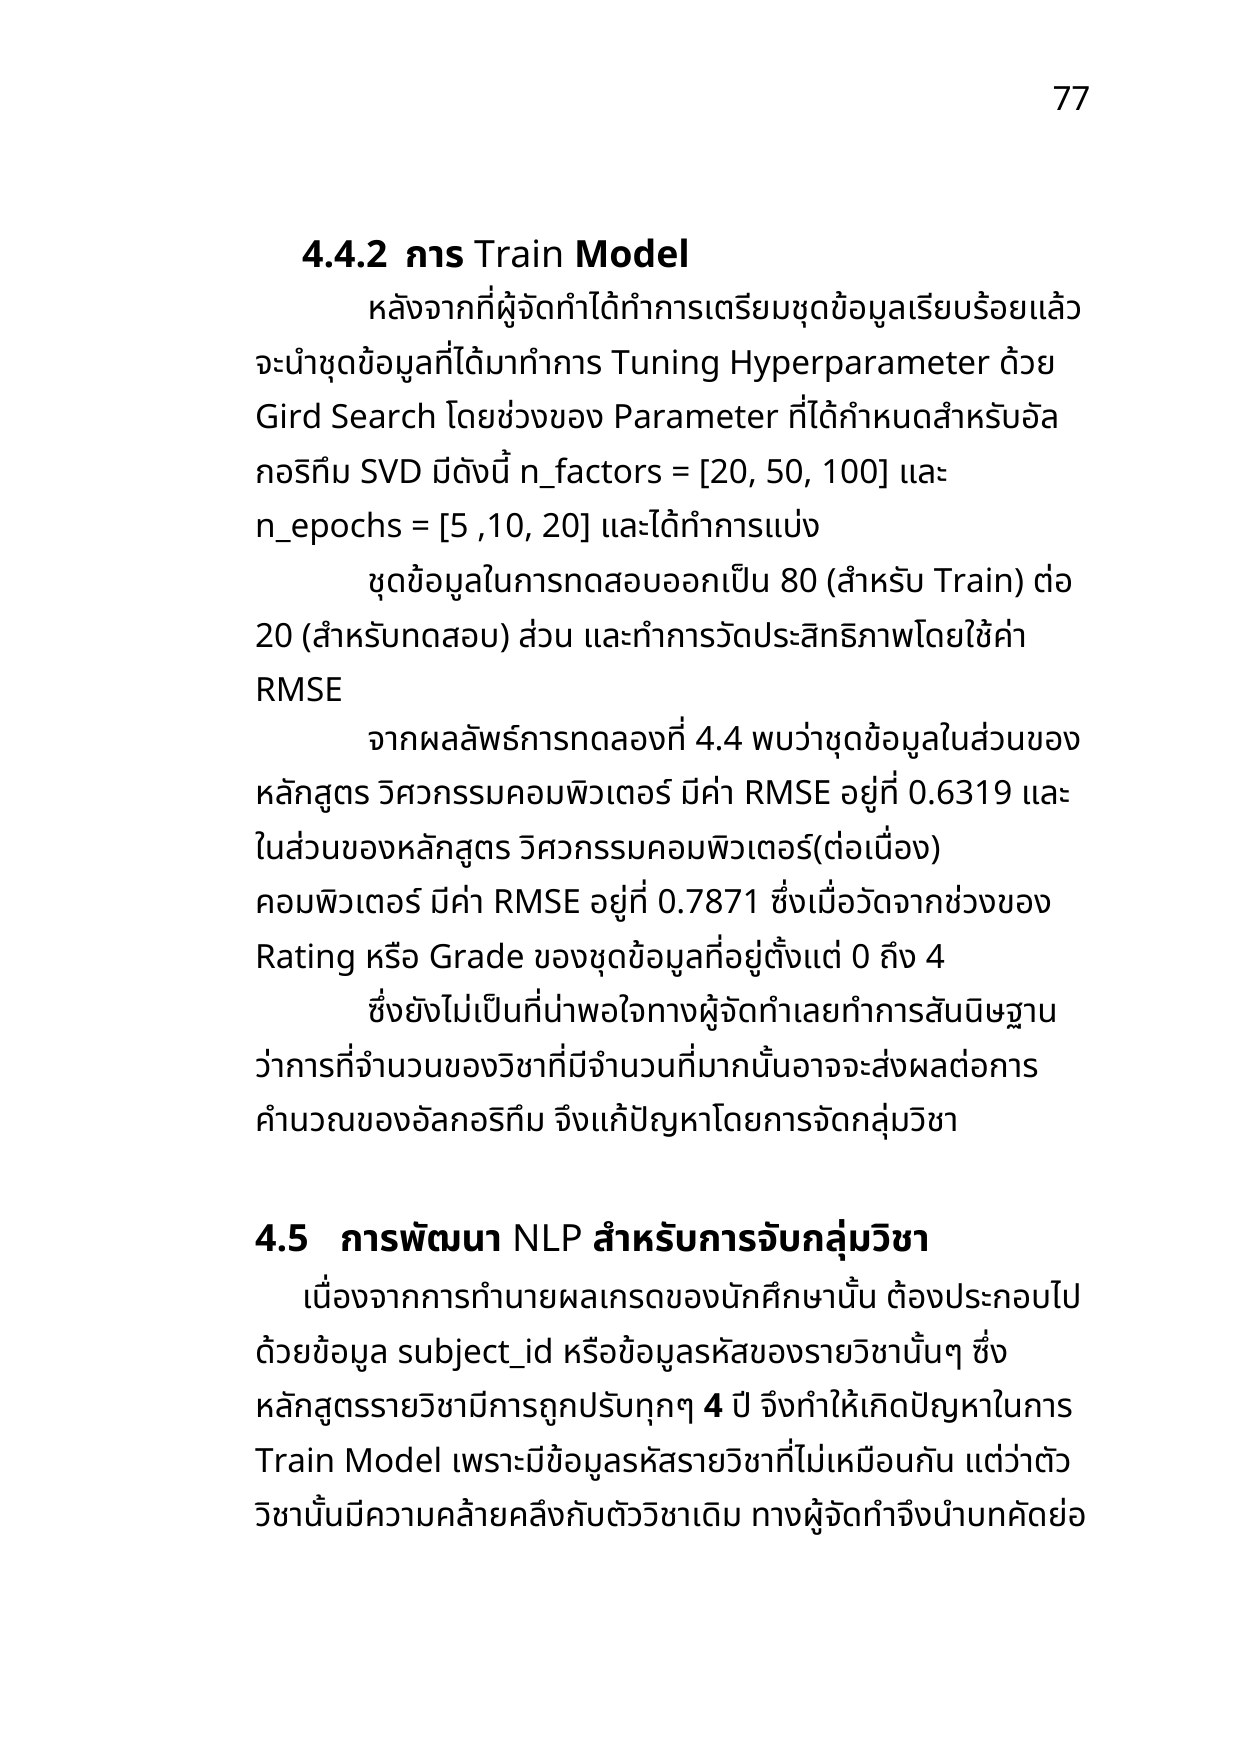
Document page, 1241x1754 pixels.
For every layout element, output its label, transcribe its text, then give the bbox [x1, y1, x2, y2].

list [255, 1273, 1090, 1542]
list หลังจากที่ผู้จัดทำได้ทำการเตรียมชุดข้อมูลเรียบร้อยแล้วจะนำชุดข้อมูลที่ได้มาทำการ Tuning Hyperparameter ด้วย Gird Search โดยช่วงของ Parameter ที่ได้กำหนดสำหรับอัลกอริทึม SVD มีดังนี้ n_factors = [20, 50, 100] และ n_epochs = [5 ,10, 20] และได้ทำการแบ่ง [255, 284, 1090, 553]
text ซึ่งยังไม่เป็นที่น่าพอใจทางผู้จัดทำเลยทำการสันนิษฐานว่าการที่จำนวนของวิชาที่มีจำนวนที่มากนั้นอาจจะส่งผลต่อการคำนวณของอัลกอริทึม จึงแก้ปัญหาโดยการจัดกลุ่มวิชา [255, 987, 1090, 1147]
text จากผลลัพธ์การทดลองที่ 4.4 พบว่าชุดข้อมูลในส่วนของหลักสูตร วิศวกรรมคอมพิวเตอร์ มีค่า RMSE อยู่ที่ 0.6319 และ ในส่วนของหลักสูตร วิศวกรรมคอมพิวเตอร์(ต่อเนื่อง) คอมพิวเตอร์ มีค่า RMSE อยู่ที่ 0.7871 ซึ่งเมื่อวัดจากช่วงของ Rating หรือ Grade ของชุดข้อมูลที่อยู่ตั้งแต่ 0 ถึง 4 [255, 714, 1090, 983]
list การ Train Model [302, 227, 1090, 284]
list การพัฒนา NLP สำหรับการจับกลุ่มวิชา [255, 1212, 1090, 1269]
list ชุดข้อมูลในการทดสอบออกเป็น 80 (สำหรับ Train) ต่อ 20 (สำหรับทดสอบ) ส่วน และทำการวัดประสิทธิภาพโดยใช้ค่า RMSE [255, 557, 1090, 711]
